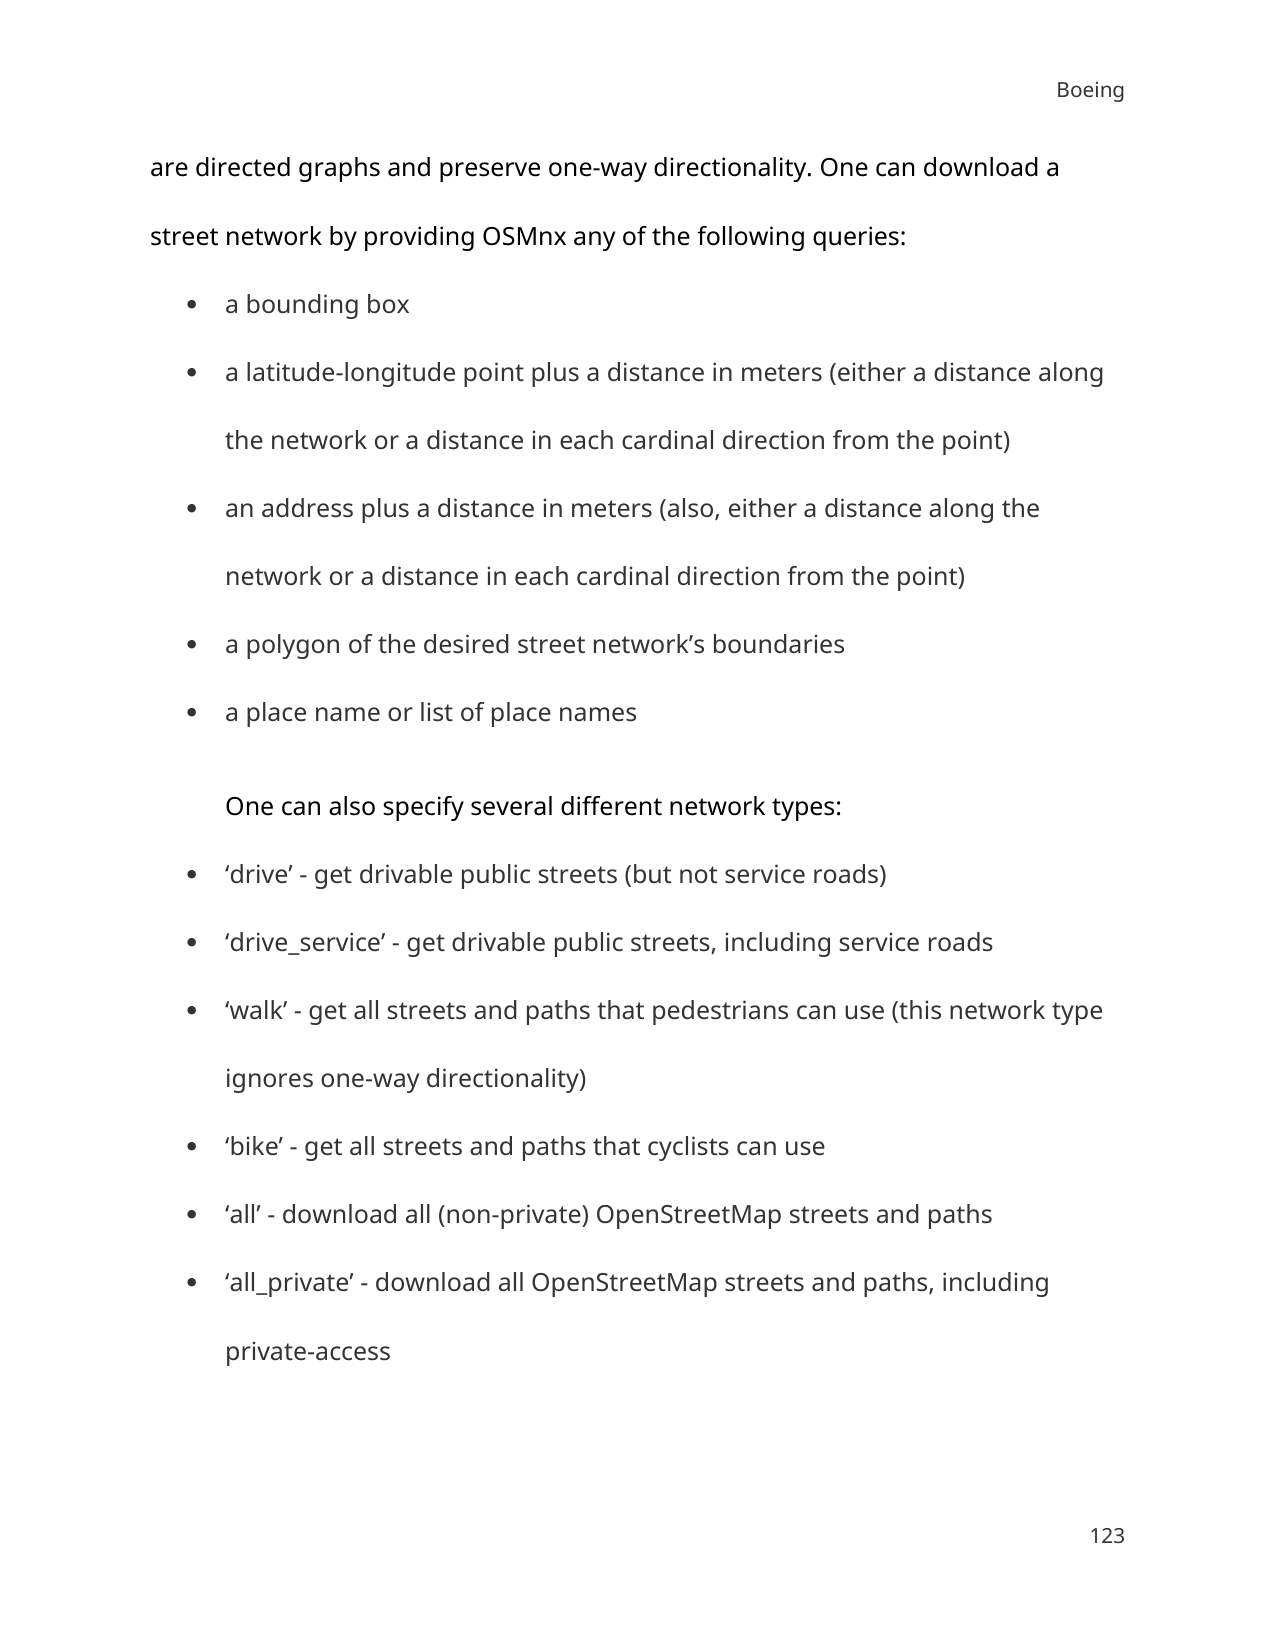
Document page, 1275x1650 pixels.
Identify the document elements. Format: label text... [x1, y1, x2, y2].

list a latitude-longitude point plus a distance in meters (either a distance along the network or a distance in each cardinal direction from the point) [187, 354, 1125, 457]
list ‘bike’ - get all streets and paths that cyclists can use [187, 1129, 1125, 1163]
list ‘all_private’ - download all OpenStreetMap streets and paths, including private-access [187, 1265, 1125, 1367]
list ‘all’ - download all (non-private) OpenStreetMap streets and paths [187, 1197, 1125, 1231]
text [150, 150, 1125, 252]
text One can also specify several different network types: [150, 788, 1125, 822]
list a polygon of the desired street network’s boundaries [187, 627, 1125, 661]
list ‘walk’ - get all streets and paths that pedestrians can use (this network type ignores one-way directionality) [187, 992, 1125, 1095]
list a bounding box [187, 286, 1125, 320]
list an address plus a distance in meters (also, either a distance along the network or a distance in each cardinal direction from the point) [187, 491, 1125, 593]
list a place name or list of place names [187, 695, 1125, 729]
list ‘drive_service’ - get drivable public streets, including service roads [187, 924, 1125, 958]
list ‘drive’ - get drivable public streets (but not service roads) [187, 856, 1125, 890]
